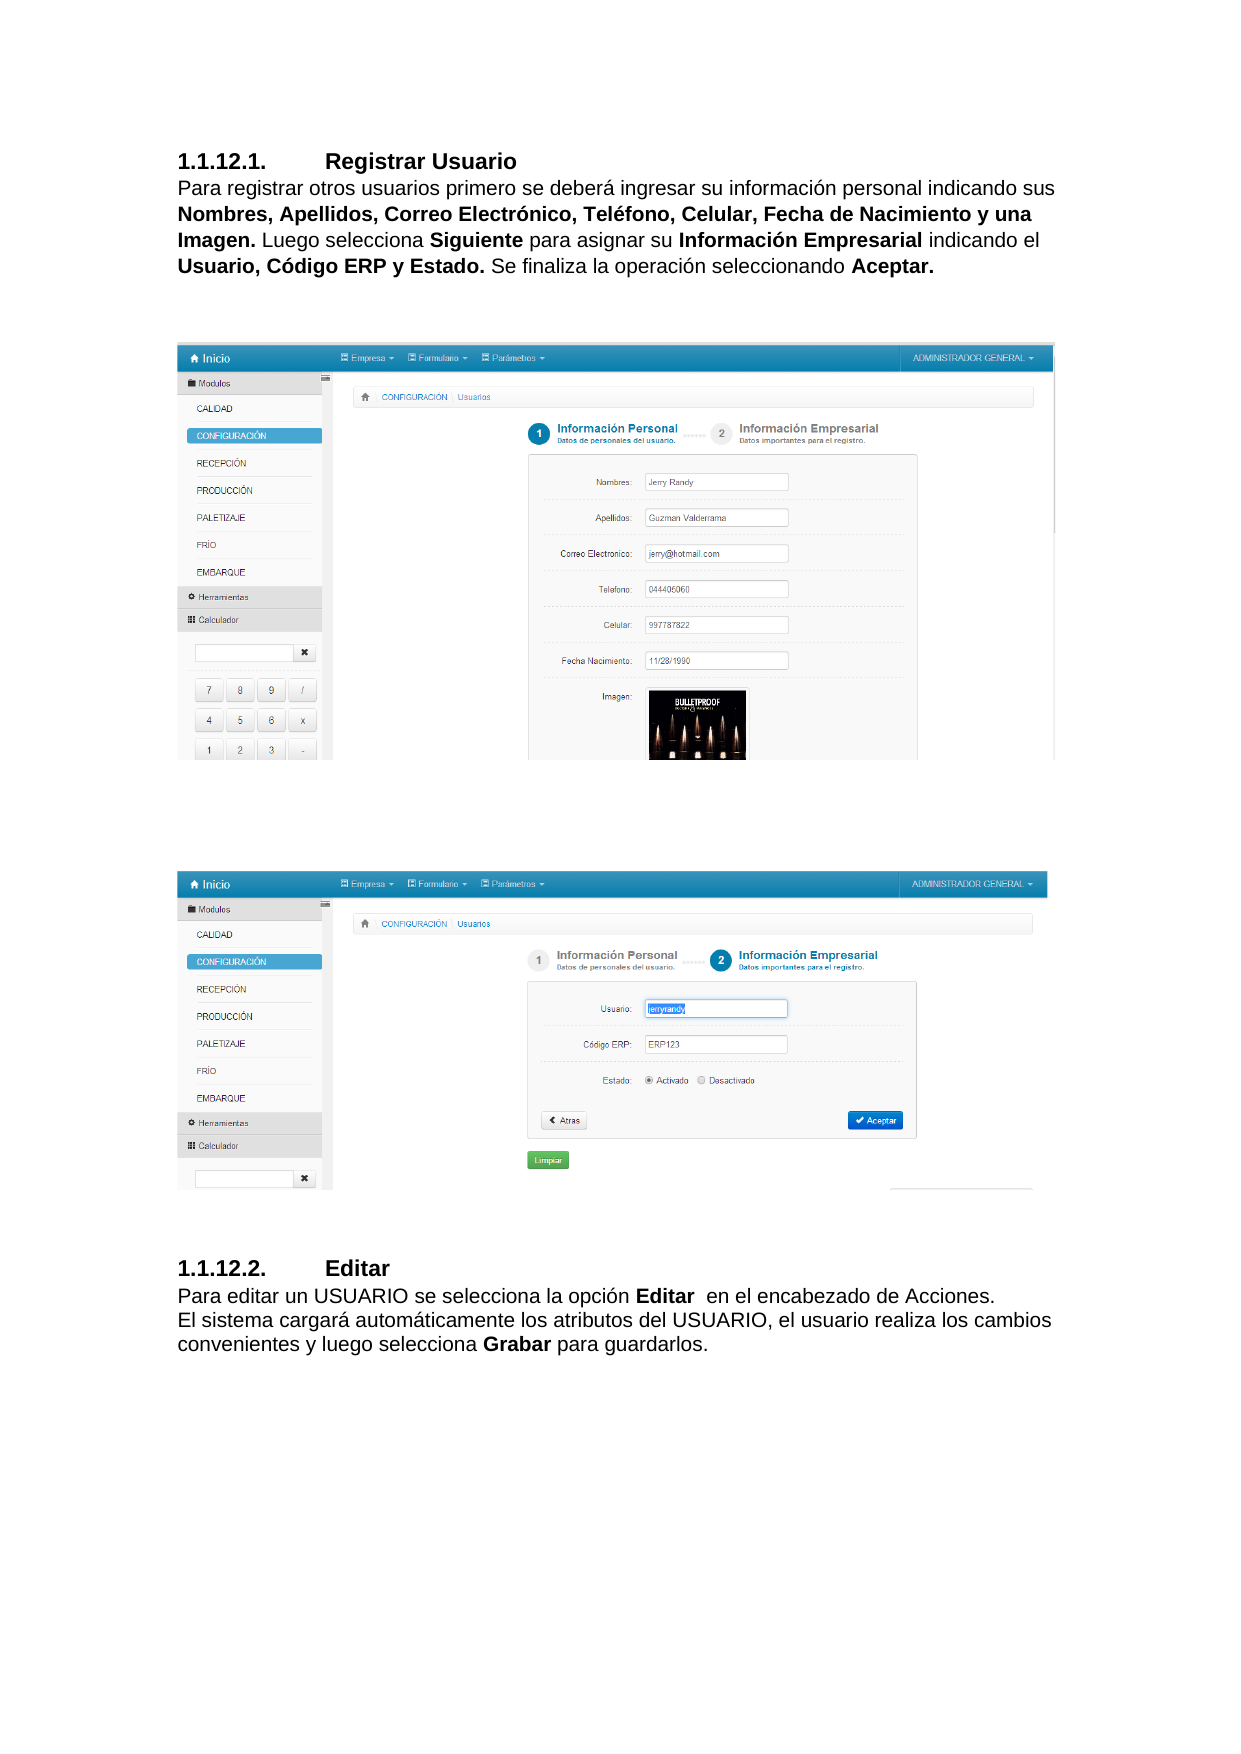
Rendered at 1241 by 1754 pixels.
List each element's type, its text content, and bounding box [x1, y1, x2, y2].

subtitle Registrar Usuario [177, 148, 1063, 174]
picture [177, 898, 1048, 1190]
text Para editar un USUARIO se selecciona la opción Editar en el encabezado de Acciones. [177, 1283, 1063, 1307]
text Para registrar otros usuarios primero se deberá ingresar su información personal indicando sus Nombres, Apellidos, Correo Electrónico, Teléfono, Celular, Fecha de Nacimiento y una Imagen. Luego selecciona Siguiente para asignar su Información Empresarial indicando el Usuario, Código ERP y Estado. Se finaliza la operación seleccionando Aceptar. [177, 176, 1063, 277]
picture [177, 342, 1056, 760]
subtitle Editar [177, 1255, 1063, 1281]
picture [177, 871, 1048, 892]
text El sistema cargará automáticamente los atributos del USUARIO, el usuario realiza los cambios convenientes y luego selecciona Grabar para guardarlos. [177, 1307, 1063, 1355]
